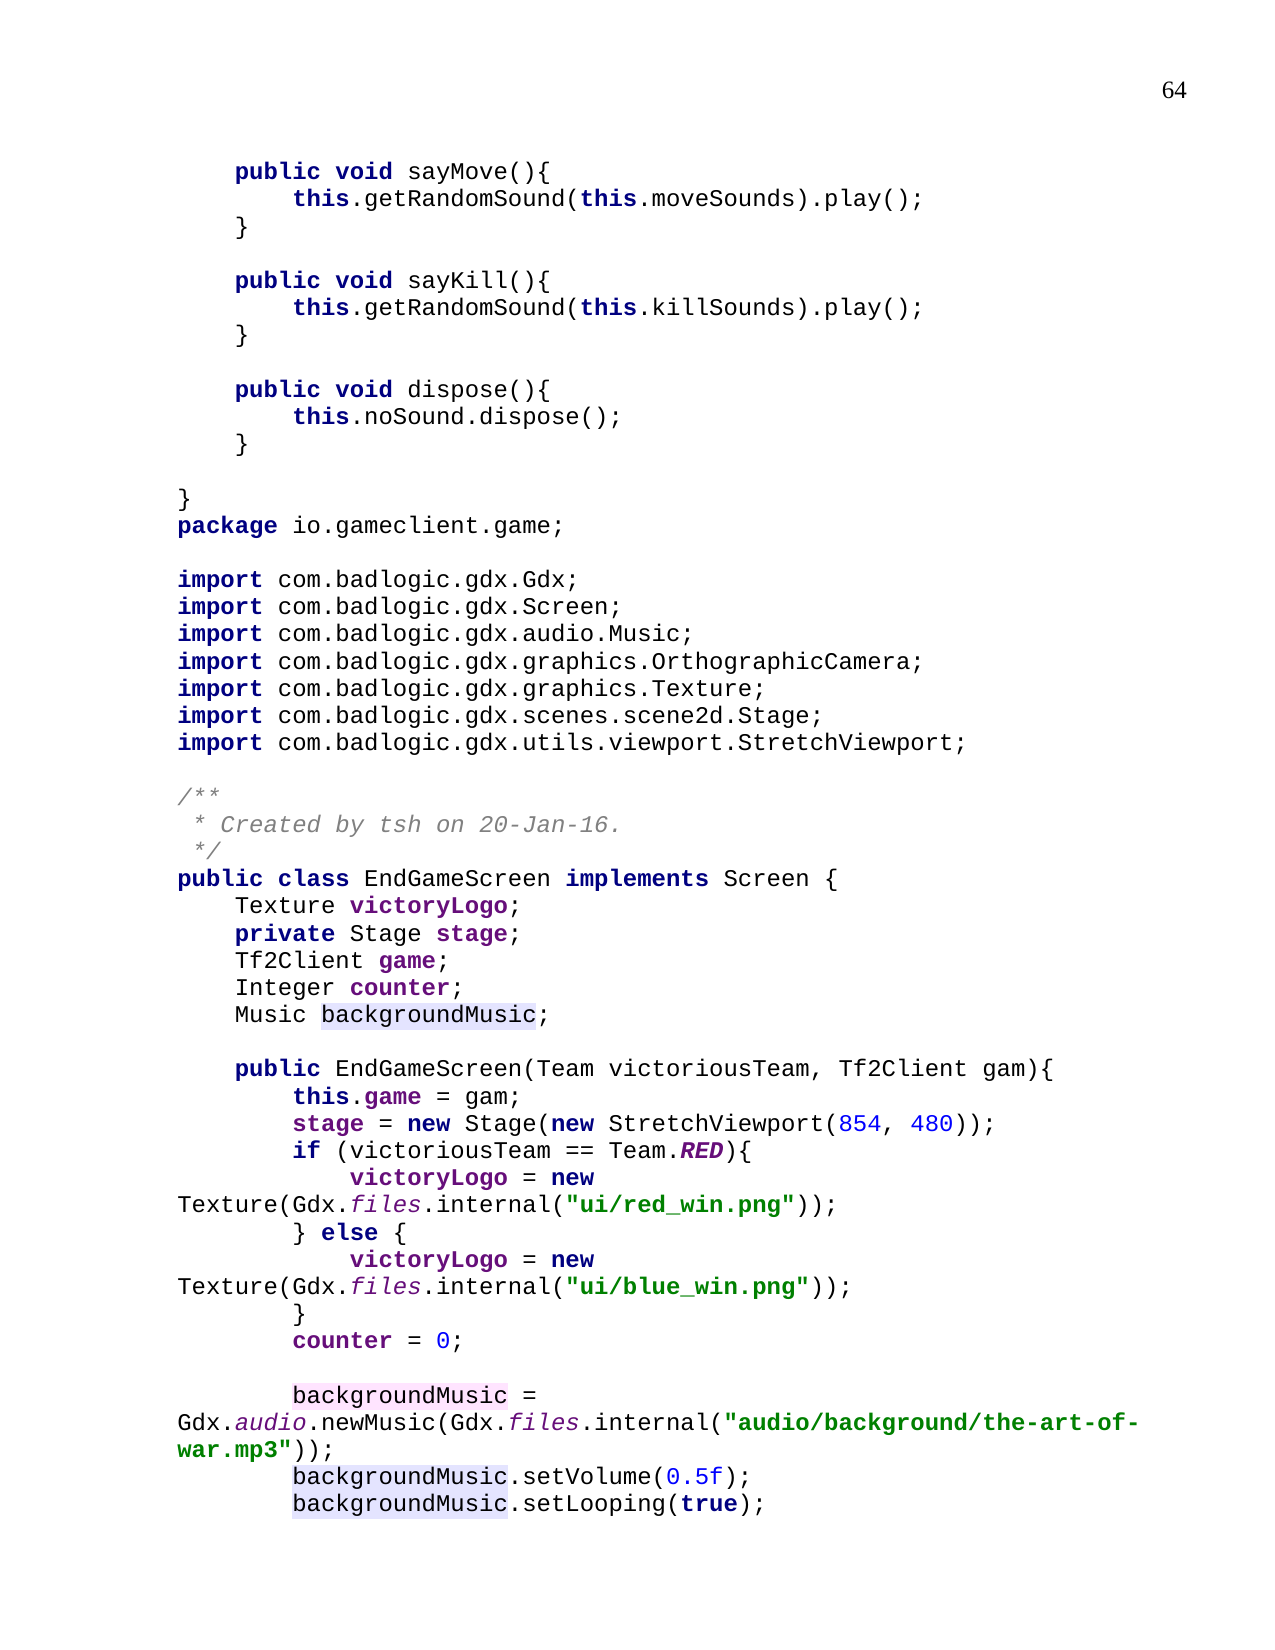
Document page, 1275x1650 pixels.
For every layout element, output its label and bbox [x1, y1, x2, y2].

text [177, 513, 1186, 1519]
text [177, 132, 1186, 513]
